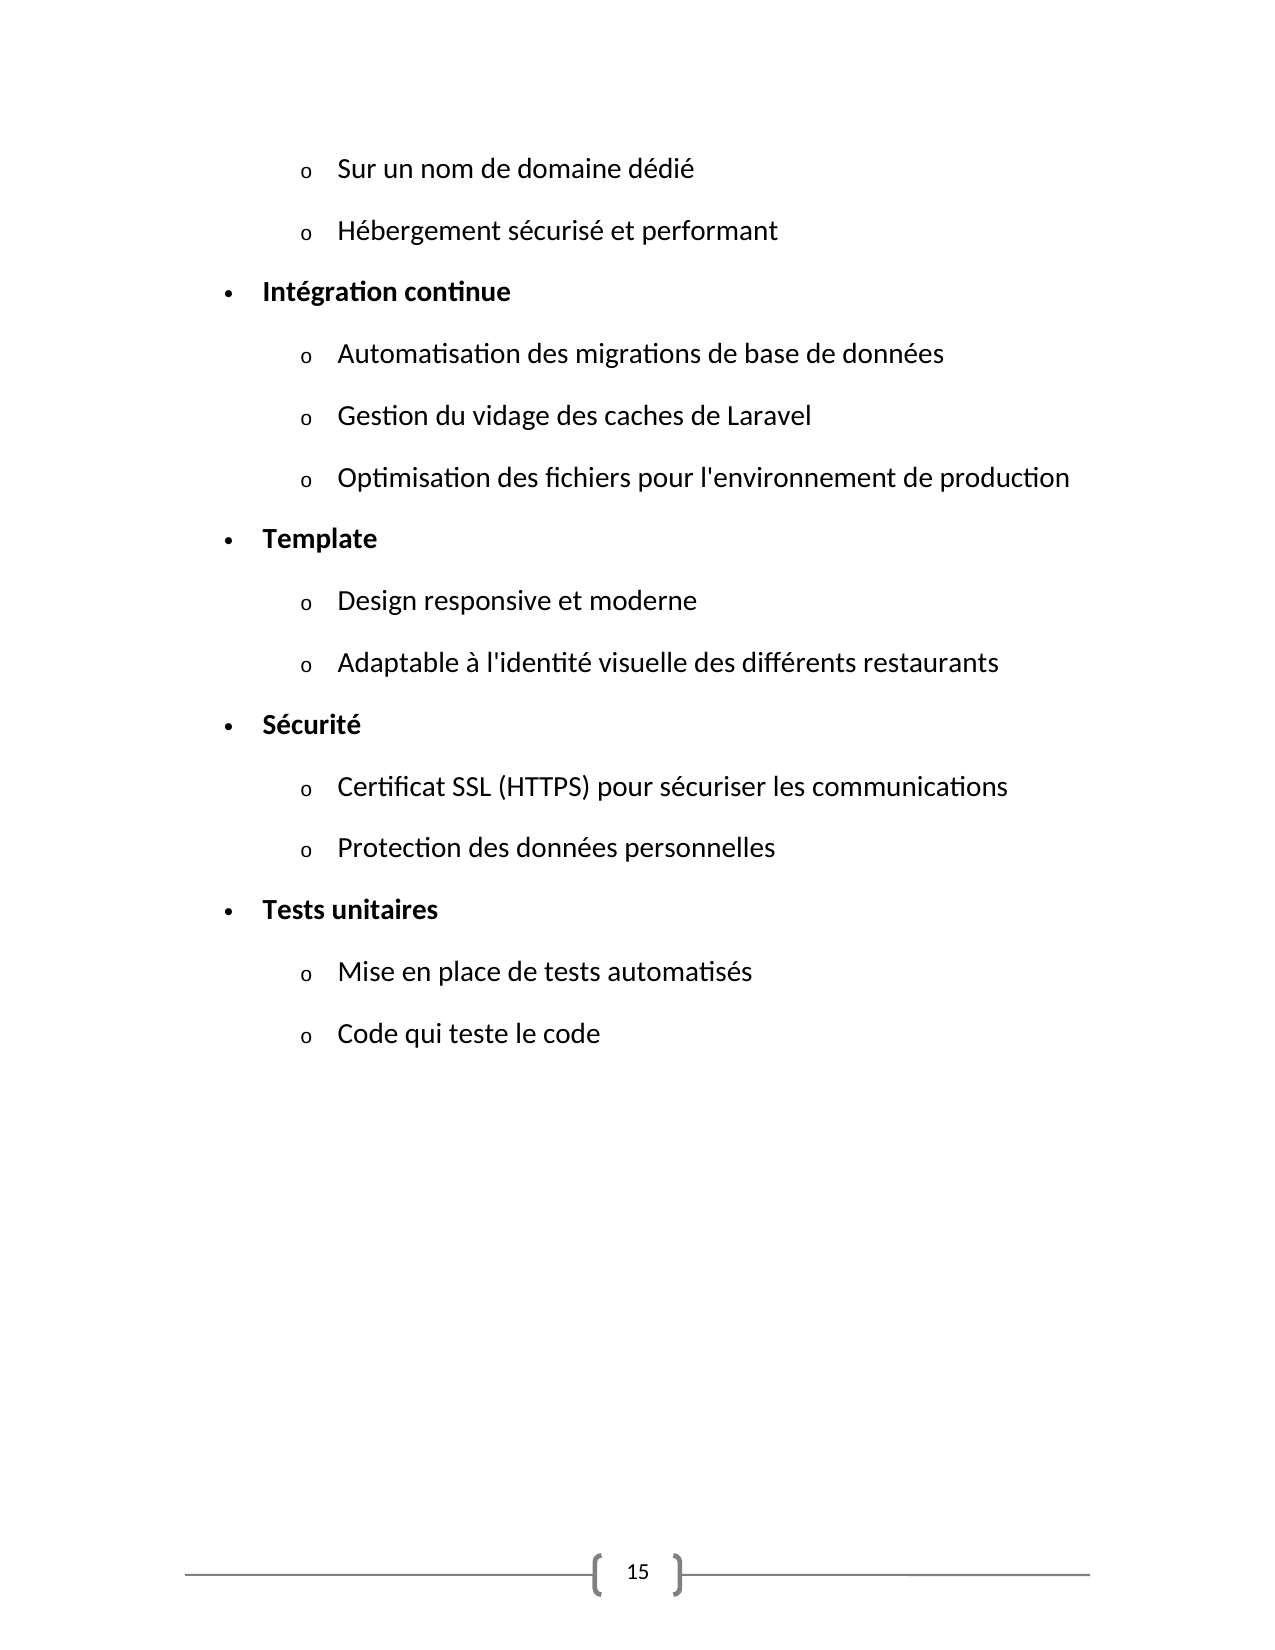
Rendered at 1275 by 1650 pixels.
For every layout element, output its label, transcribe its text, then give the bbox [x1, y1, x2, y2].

list Optimisation des fichiers pour l'environnement de production [300, 459, 1087, 494]
list Code qui teste le code [300, 1015, 1087, 1050]
list Automatisation des migrations de base de données [300, 335, 1087, 371]
list Design responsive et moderne [300, 582, 1087, 618]
list Sur un nom de domaine dédié [300, 150, 1087, 186]
list Adaptable à l'identité visuelle des différents restaurants [300, 644, 1087, 680]
list Protection des données personnelles [300, 829, 1087, 865]
list Mise en place de tests automatisés [300, 953, 1087, 989]
list Template [225, 521, 1087, 556]
list Tests unitaires [225, 891, 1087, 927]
list Certificat SSL (HTTPS) pour sécuriser les communications [300, 768, 1087, 803]
list Hébergement sécurisé et performant [300, 212, 1087, 247]
list Intégration continue [225, 273, 1087, 309]
list Gestion du vidage des caches de Laravel [300, 397, 1087, 433]
list Sécurité [225, 706, 1087, 742]
